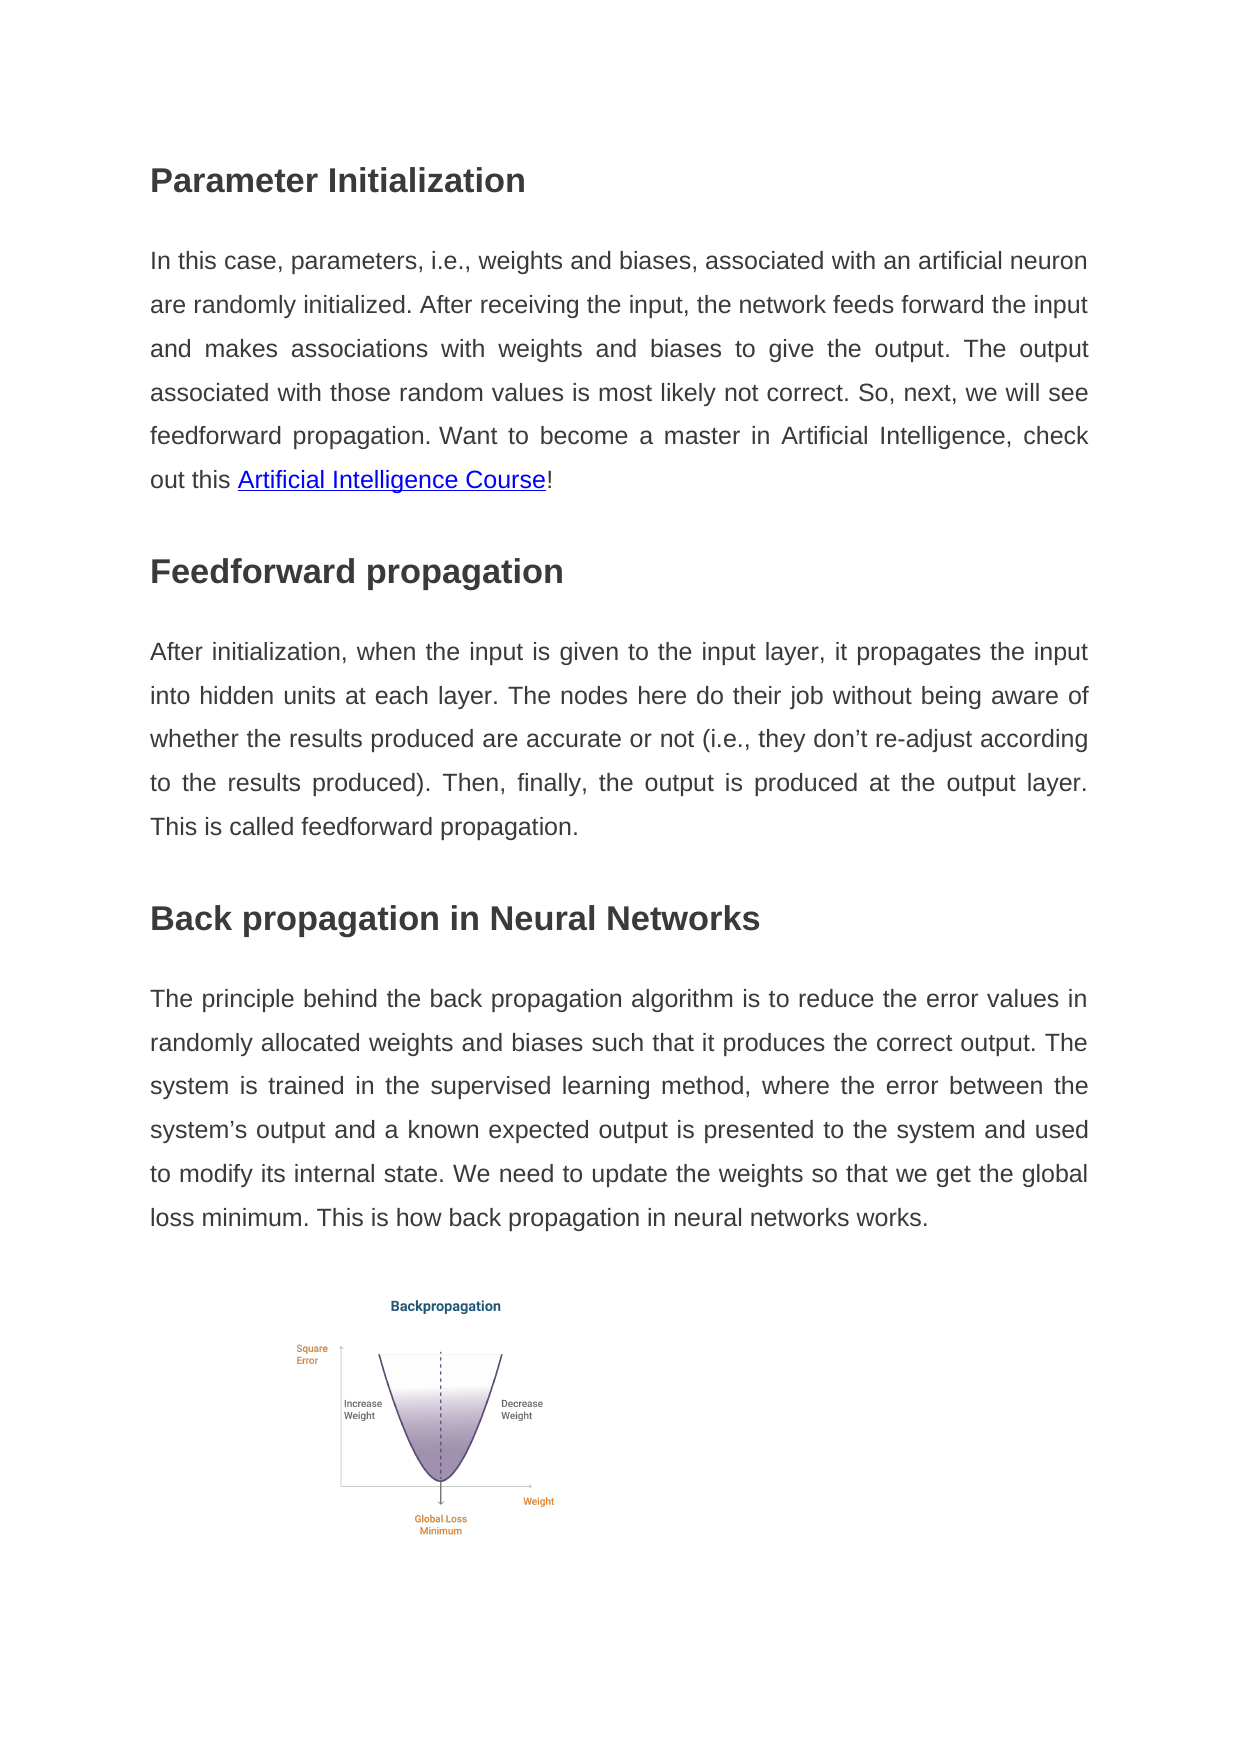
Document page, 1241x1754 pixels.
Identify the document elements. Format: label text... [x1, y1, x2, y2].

text The principle behind the back propagation algorithm is to reduce the error values in randomly allocated weights and biases such that it produces the correct output. The system is trained in the supervised learning method, where the error between the system’s output and a known expected output is presented to the system and used to modify its internal state. We need to update the weights so that we get the global loss minimum. This is how back propagation in neural networks works. [150, 969, 1090, 1231]
picture [150, 1262, 709, 1577]
text In this case, parameters, i.e., weights and biases, associated with an artificial neuron are randomly initialized. After receiving the input, the network feeds forward the input and makes associations with weights and biases to give the output. The output associated with those random values is most likely not correct. So, next, we will see feedforward propagation. Want to become a master in Artificial Intelligence, check out this Artificial Intelligence Course! [150, 231, 1090, 494]
subtitle Back propagation in Neural Networks [150, 887, 1090, 937]
text After initialization, when the input is given to the input layer, it propagates the input into hidden units at each layer. The nodes here do their job without being aware of whether the results produced are accurate or not (i.e., they don’t re-adjust according to the results produced). Then, finally, the output is produced at the output layer. This is called feedforward propagation. [150, 622, 1090, 841]
subtitle Parameter Initialization [150, 150, 1090, 200]
subtitle Feedforward propagation [150, 541, 1090, 591]
